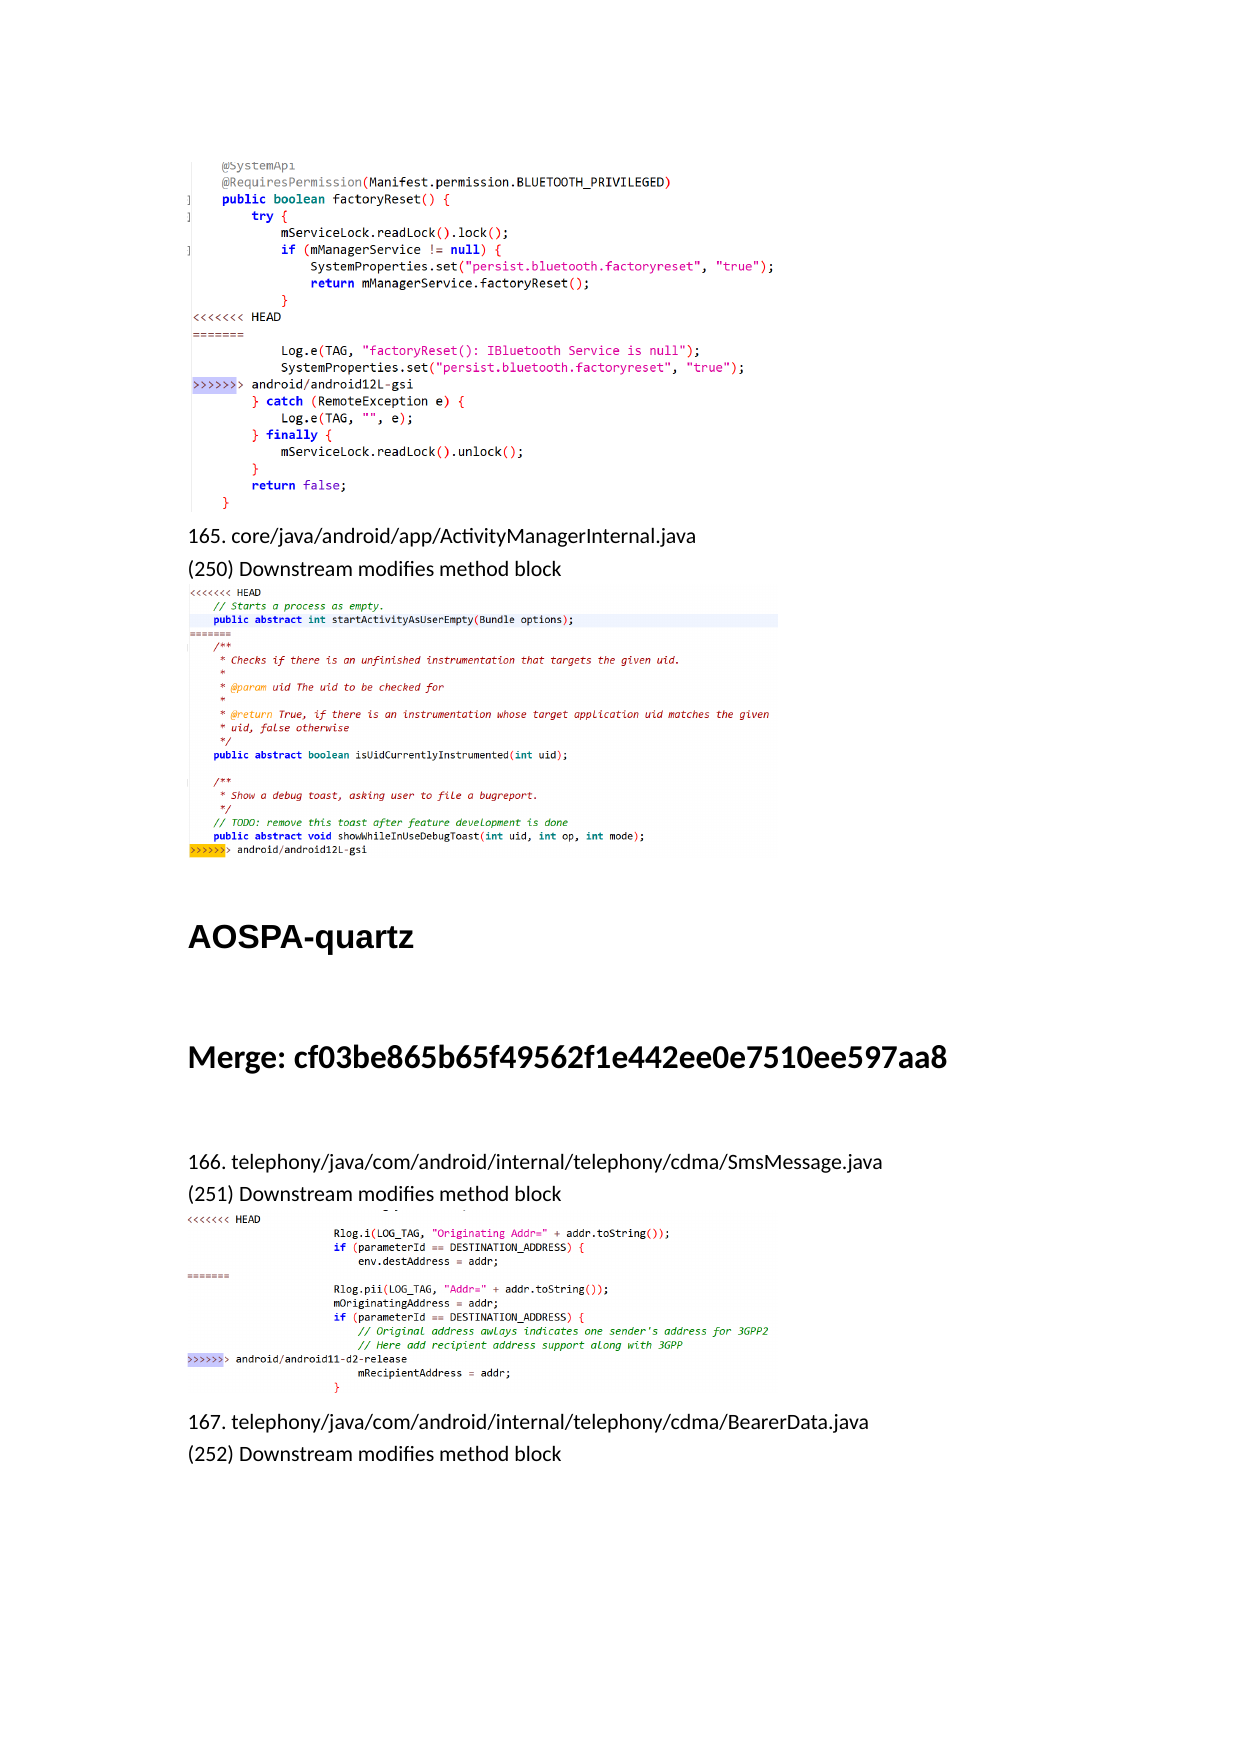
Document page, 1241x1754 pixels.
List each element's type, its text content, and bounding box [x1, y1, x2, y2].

subtitle Merge: cf03be865b65f49562f1e442ee0e7510ee597aa8 [187, 1024, 1053, 1089]
list Downstream modifies method block [187, 552, 1053, 584]
subtitle AOSPA-quartz [187, 904, 1053, 969]
picture [187, 584, 778, 858]
list Downstream modifies method block [187, 1438, 1053, 1470]
list Downstream modifies method block [187, 1178, 1053, 1210]
list telephony/java/com/android/internal/telephony/cdma/BearerData.java [187, 1405, 1053, 1438]
list telephony/java/com/android/internal/telephony/cdma/SmsMessage.java [187, 1145, 1053, 1178]
picture [187, 162, 778, 512]
picture [187, 1210, 778, 1393]
list core/java/android/app/ActivityManagerInternal.java [187, 519, 1053, 552]
